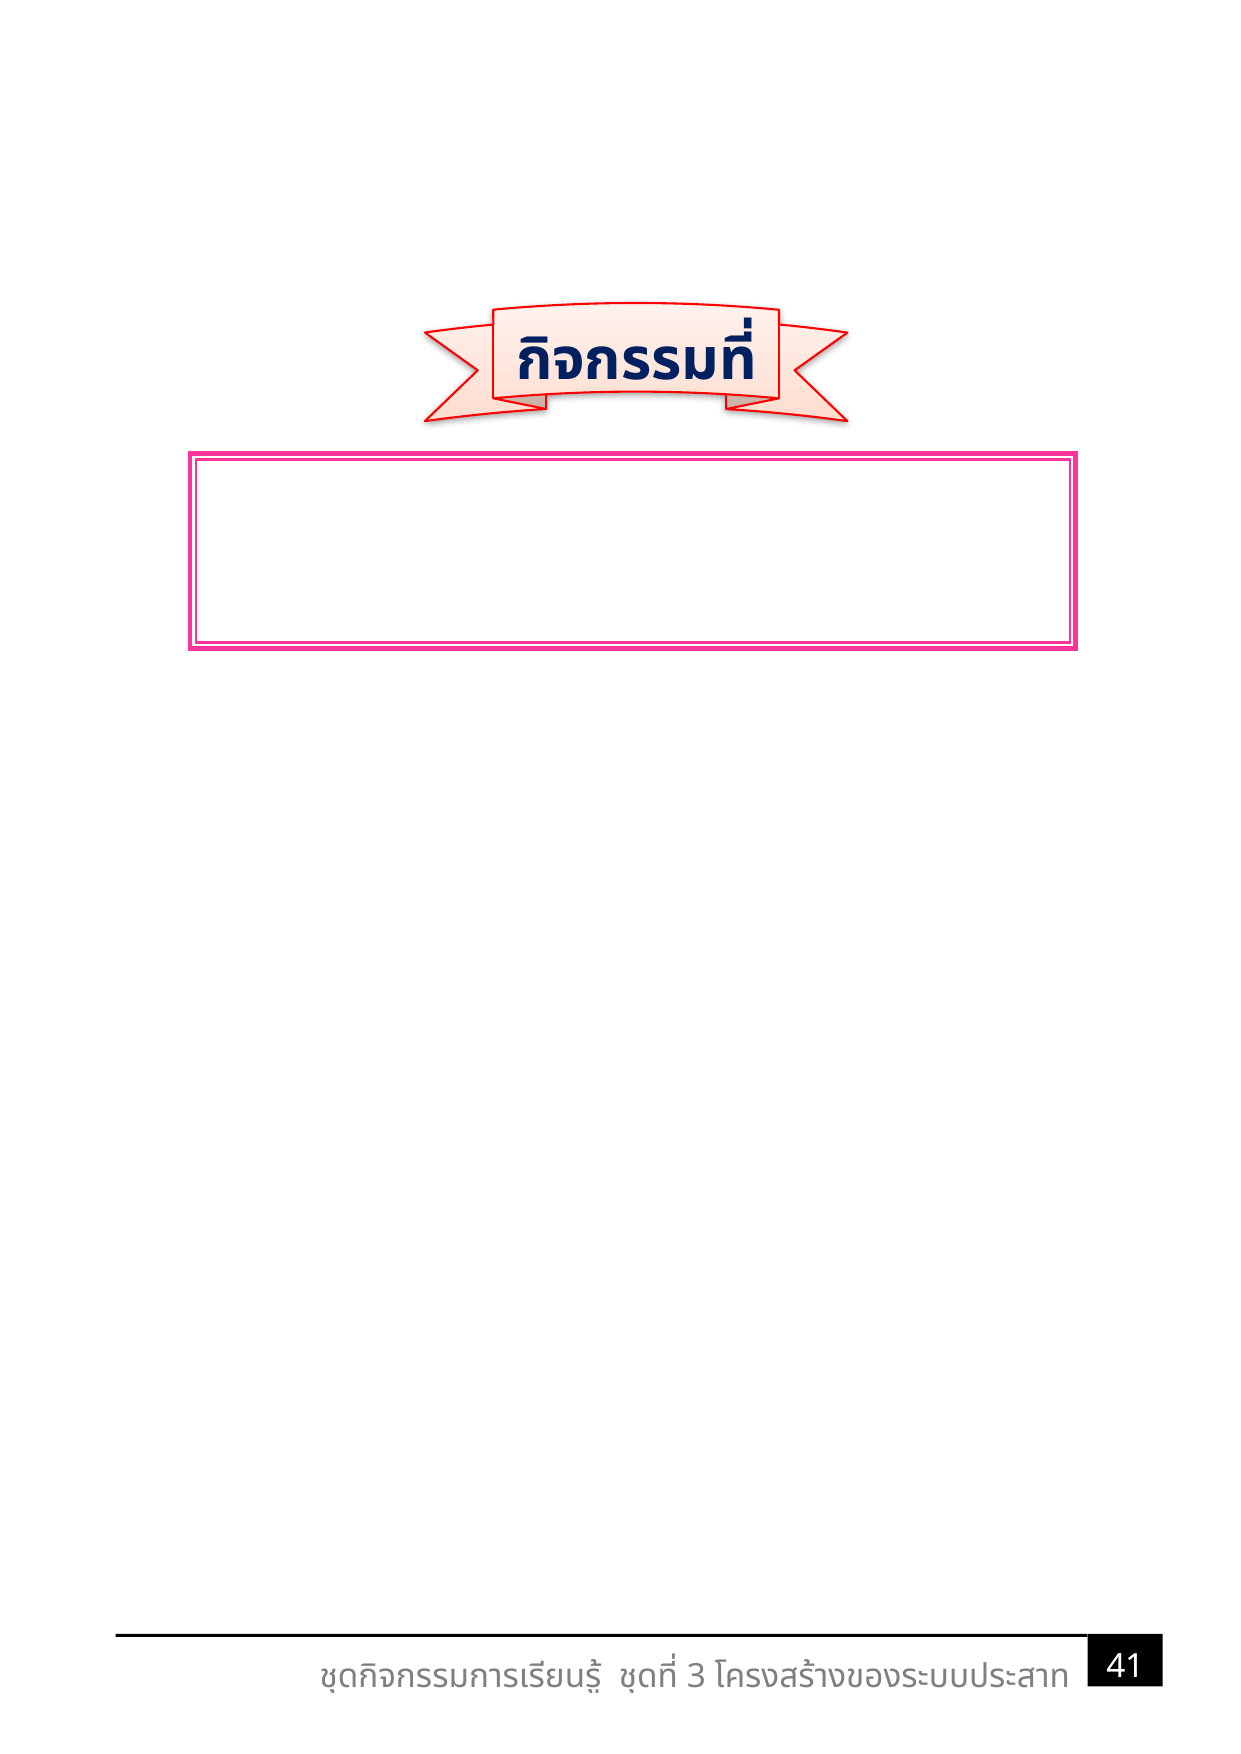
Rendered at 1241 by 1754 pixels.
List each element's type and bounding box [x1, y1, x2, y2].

table_header [1048, 461, 1069, 641]
table_header [220, 461, 1048, 641]
table_header [192, 456, 220, 641]
